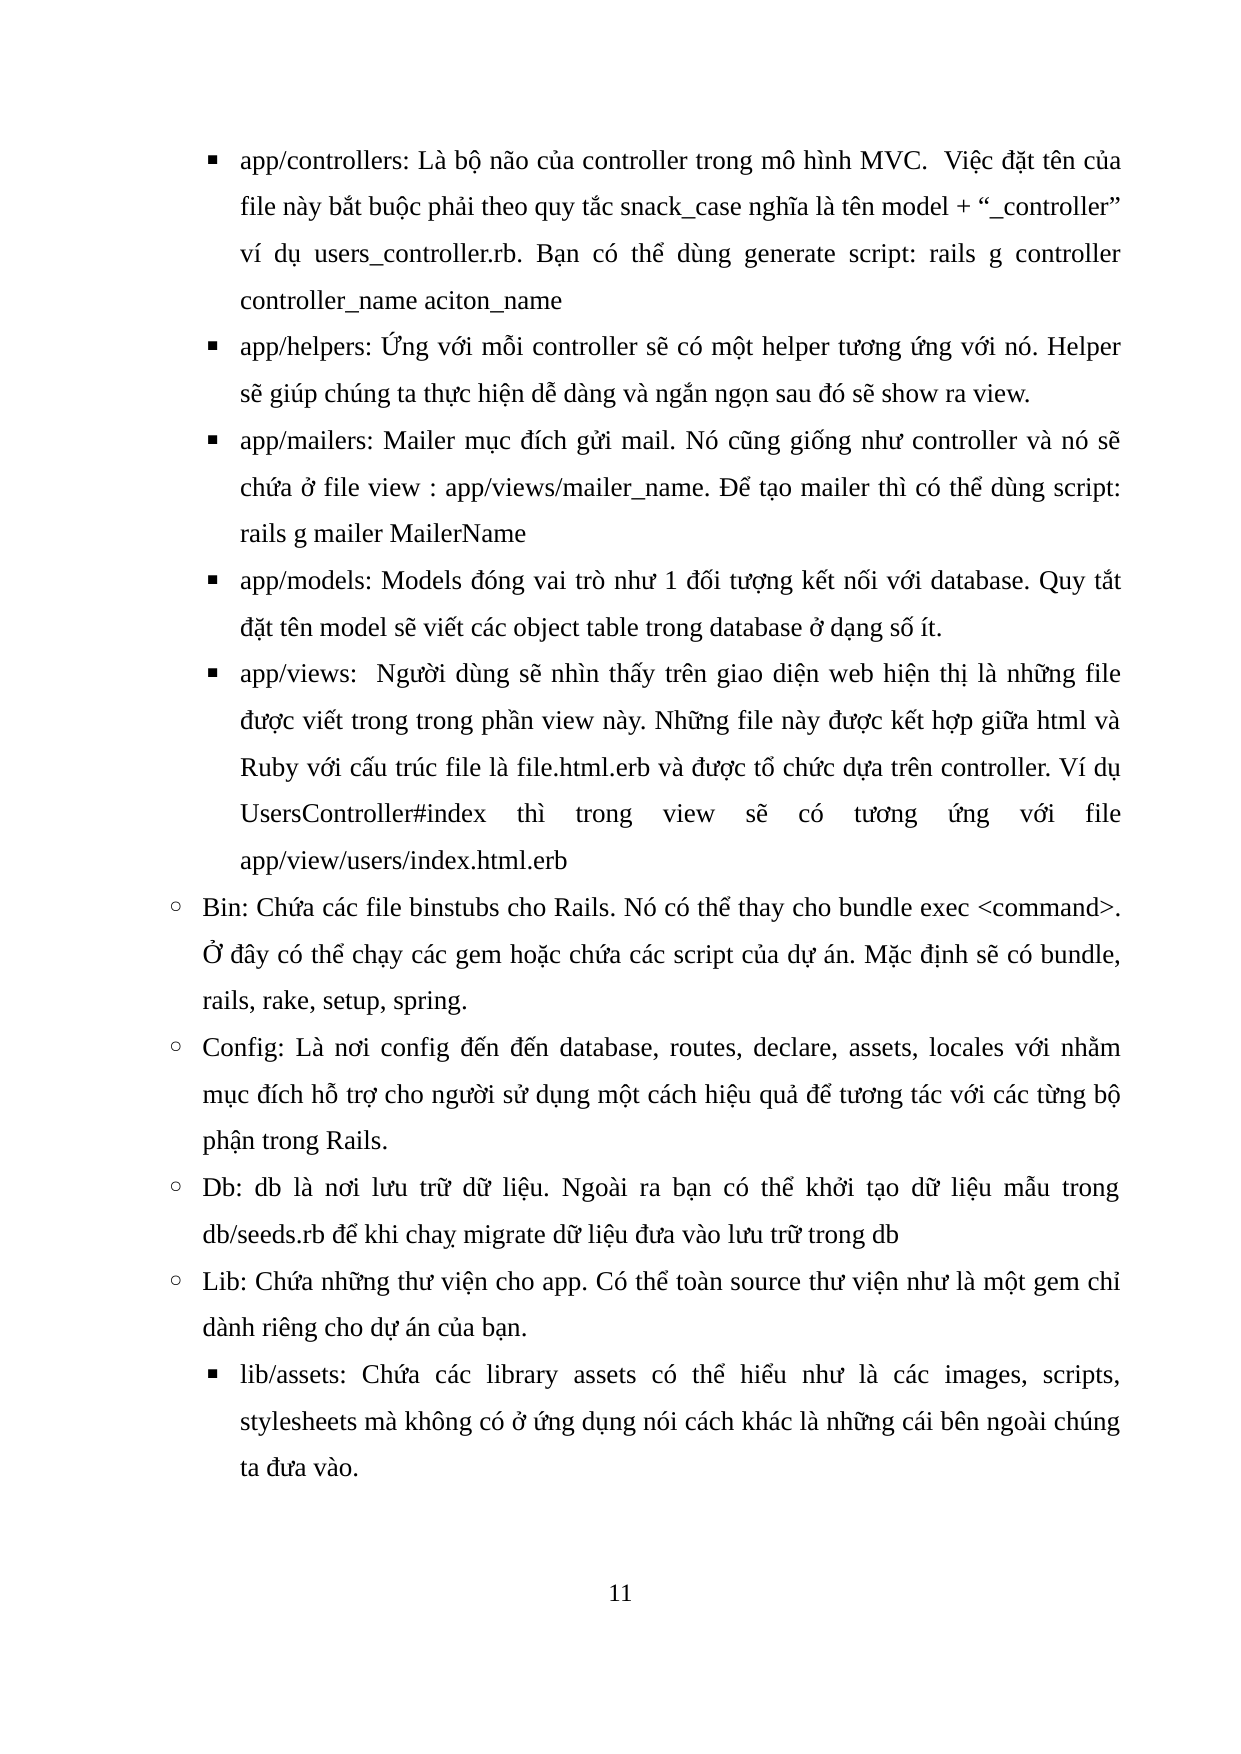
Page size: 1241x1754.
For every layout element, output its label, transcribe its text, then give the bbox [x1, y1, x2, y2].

list Lib: Chứa những thư viện cho app. Có thể toàn source thư viện như là một gem chỉ dành riêng cho dự án của bạn. [165, 1264, 1122, 1342]
list Config: Là nơi config đến đến database, routes, declare, assets, locales với nhằm mục đích hỗ trợ cho người sử dụng một cách hiệu quả để tương tác với các từng bộ phận trong Rails. [165, 1031, 1122, 1156]
list app/controllers: Là bộ não của controller trong mô hình MVC. Việc đặt tên của file này bắt buộc phải theo quy tắc snack_case nghĩa là tên model + “_controller” ví dụ users_controller.rb. Bạn có thể dùng generate script: rails g controller controller_name aciton_name [202, 144, 1122, 315]
list app/views: Người dùng sẽ nhìn thấy trên giao diện web hiện thị là những file được viết trong trong phần view này. Những file này được kết hợp giữa html và Ruby với cấu trúc file là file.html.erb và được tổ chức dựa trên controller. Ví dụ UsersController#index thì trong view sẽ có tương ứng với file app/view/users/index.html.erb [202, 657, 1122, 875]
list app/helpers: Ứng với mỗi controller sẽ có một helper tương ứng với nó. Helper sẽ giúp chúng ta thực hiện dễ dàng và ngắn ngọn sau đó sẽ show ra view. [202, 331, 1122, 408]
list Db: db là nơi lưu trữ dữ liệu. Ngoài ra bạn có thể khởi tạo dữ liệu mẫu trong db/seeds.rb để khi chaỵ migrate dữ liệu đưa vào lưu trữ trong db [165, 1171, 1122, 1249]
list app/models: Models đóng vai trò như 1 đối tượng kết nối với database. Quy tắt đặt tên model sẽ viết các object table trong database ở dạng số ít. [202, 564, 1122, 642]
list lib/assets: Chứa các library assets có thể hiểu như là các images, scripts, stylesheets mà không có ở ứng dụng nói cách khác là những cái bên ngoài chúng ta đưa vào. [202, 1358, 1122, 1483]
list app/mailers: Mailer mục đích gửi mail. Nó cũng giống như controller và nó sẽ chứa ở file view : app/views/mailer_name. Để tạo mailer thì có thể dùng script: rails g mailer MailerName [202, 424, 1122, 548]
list Bin: Chứa các file binstubs cho Rails. Nó có thể thay cho bundle exec <command>. Ở đây có thể chạy các gem hoặc chứa các script của dự án. Mặc định sẽ có bundle, rails, rake, setup, spring. [165, 891, 1122, 1016]
